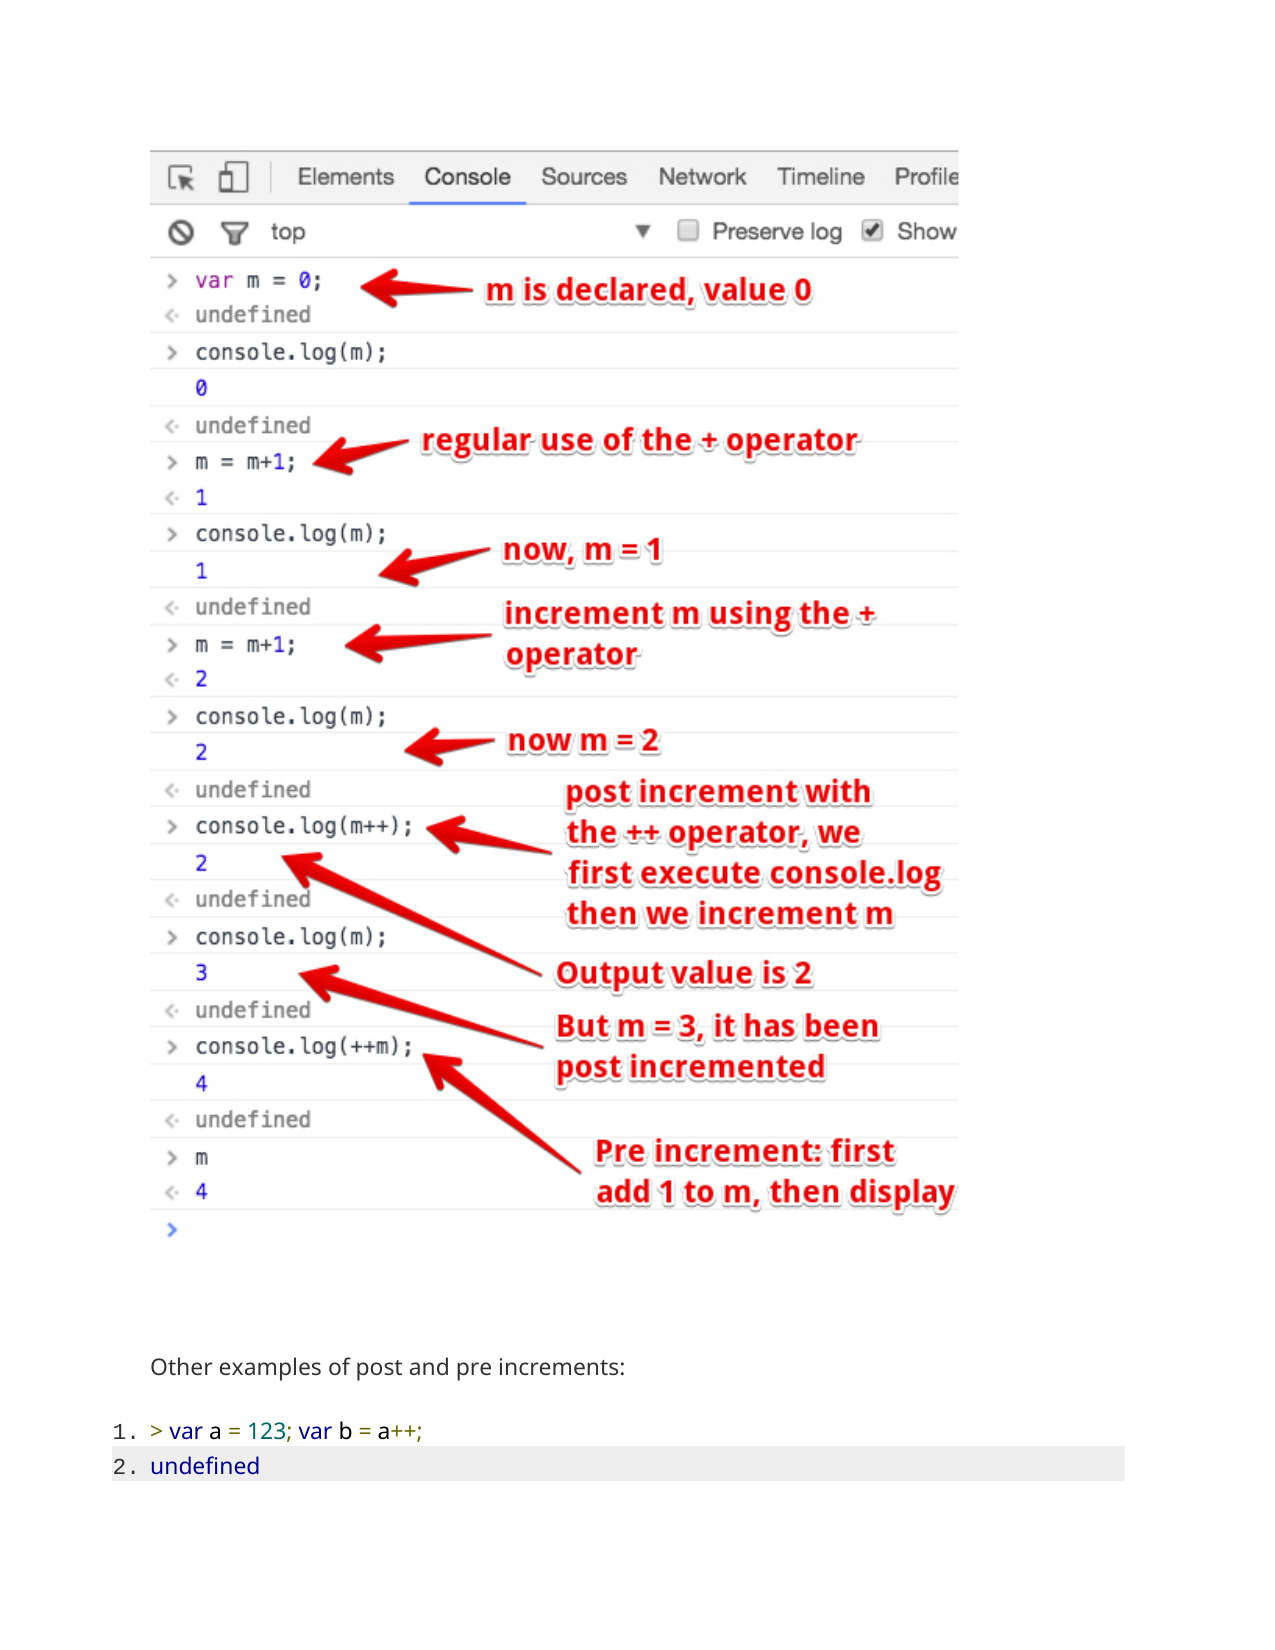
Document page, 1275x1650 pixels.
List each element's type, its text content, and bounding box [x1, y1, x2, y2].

list > var a = 123; var b = a++; [112, 1411, 1125, 1446]
list undefined [112, 1446, 1125, 1481]
subtitle Other examples of post and pre increments: [150, 1347, 1125, 1382]
picture [150, 150, 968, 1312]
